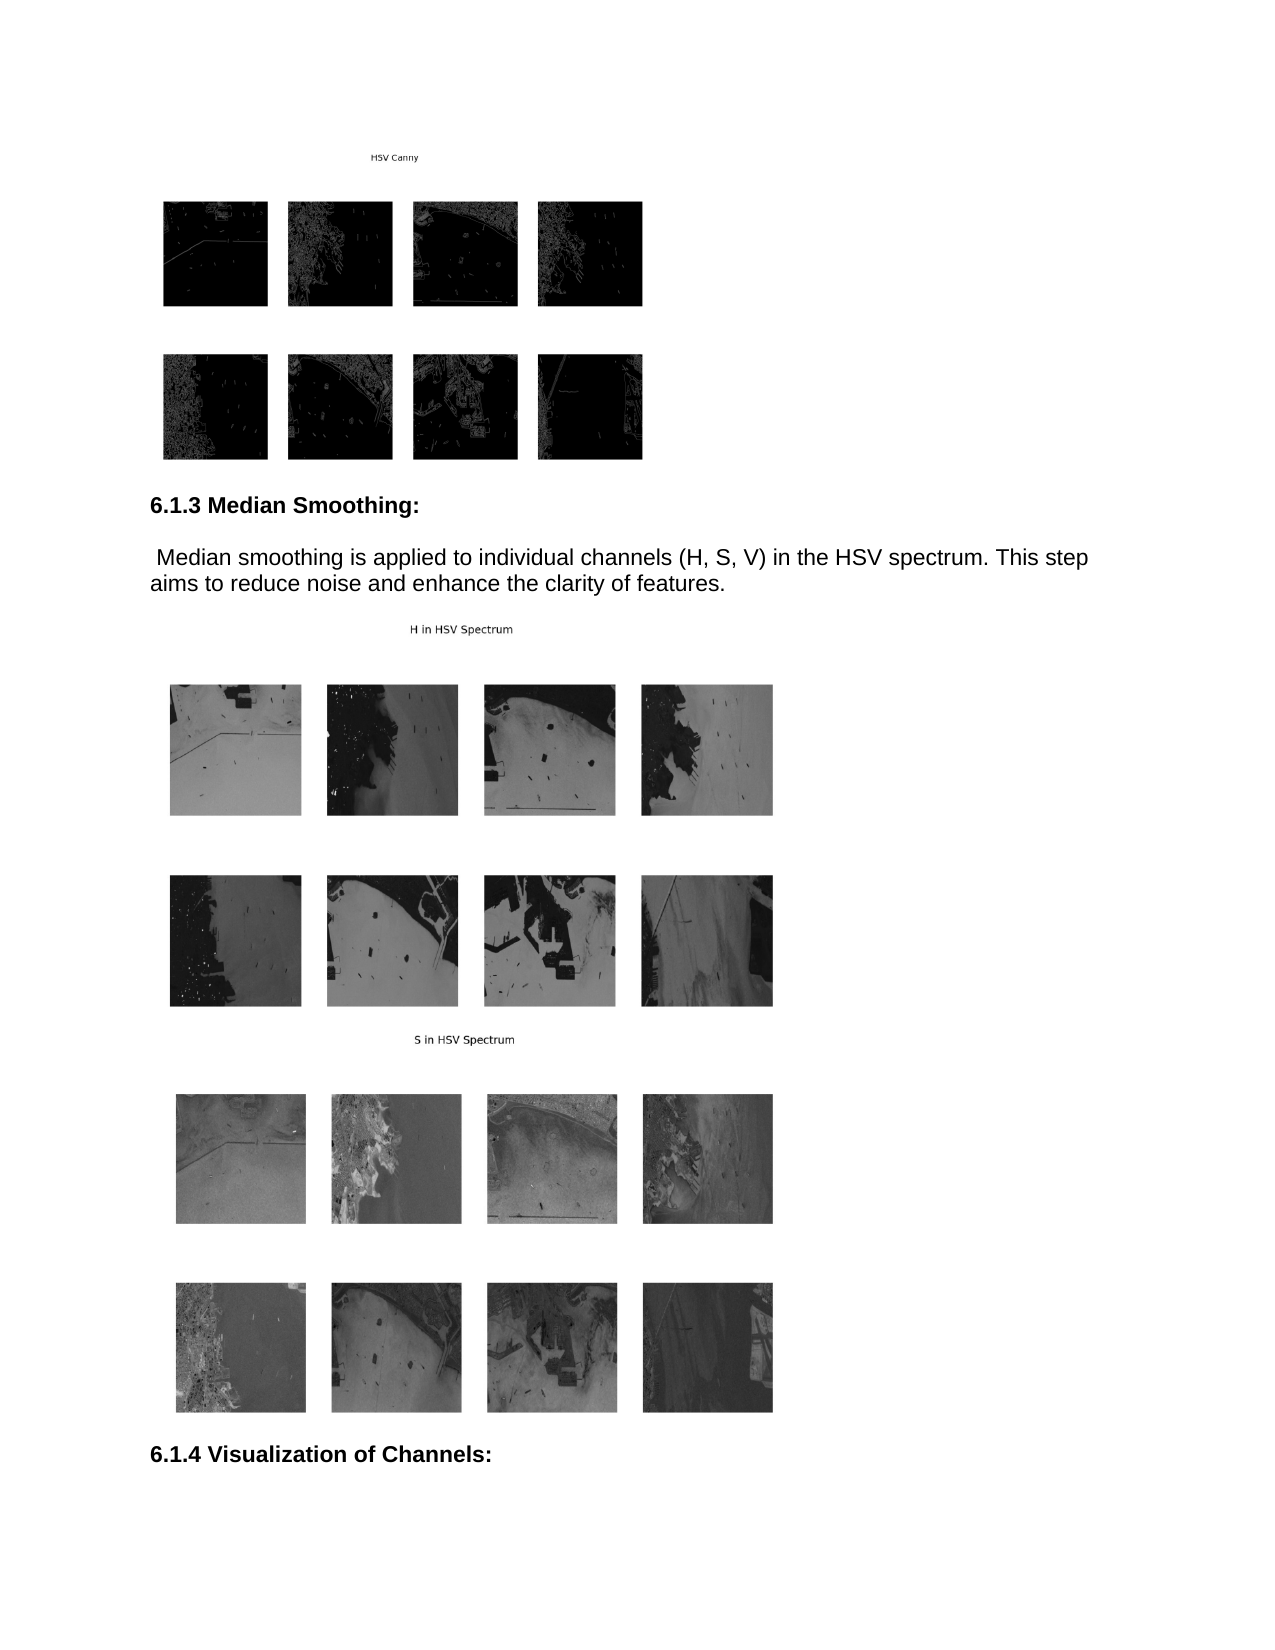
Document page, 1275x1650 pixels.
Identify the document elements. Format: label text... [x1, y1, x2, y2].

picture [150, 621, 783, 1010]
picture [150, 1034, 790, 1416]
text 6.1.4 Visualization of Channels: [150, 1441, 1125, 1467]
picture [150, 150, 656, 468]
text 6.1.3 Median Smoothing: [150, 492, 1125, 519]
text Median smoothing is applied to individual channels (H, S, V) in the HSV spectrum. This step aims to reduce noise and enhance the clarity of features. [150, 544, 1125, 596]
